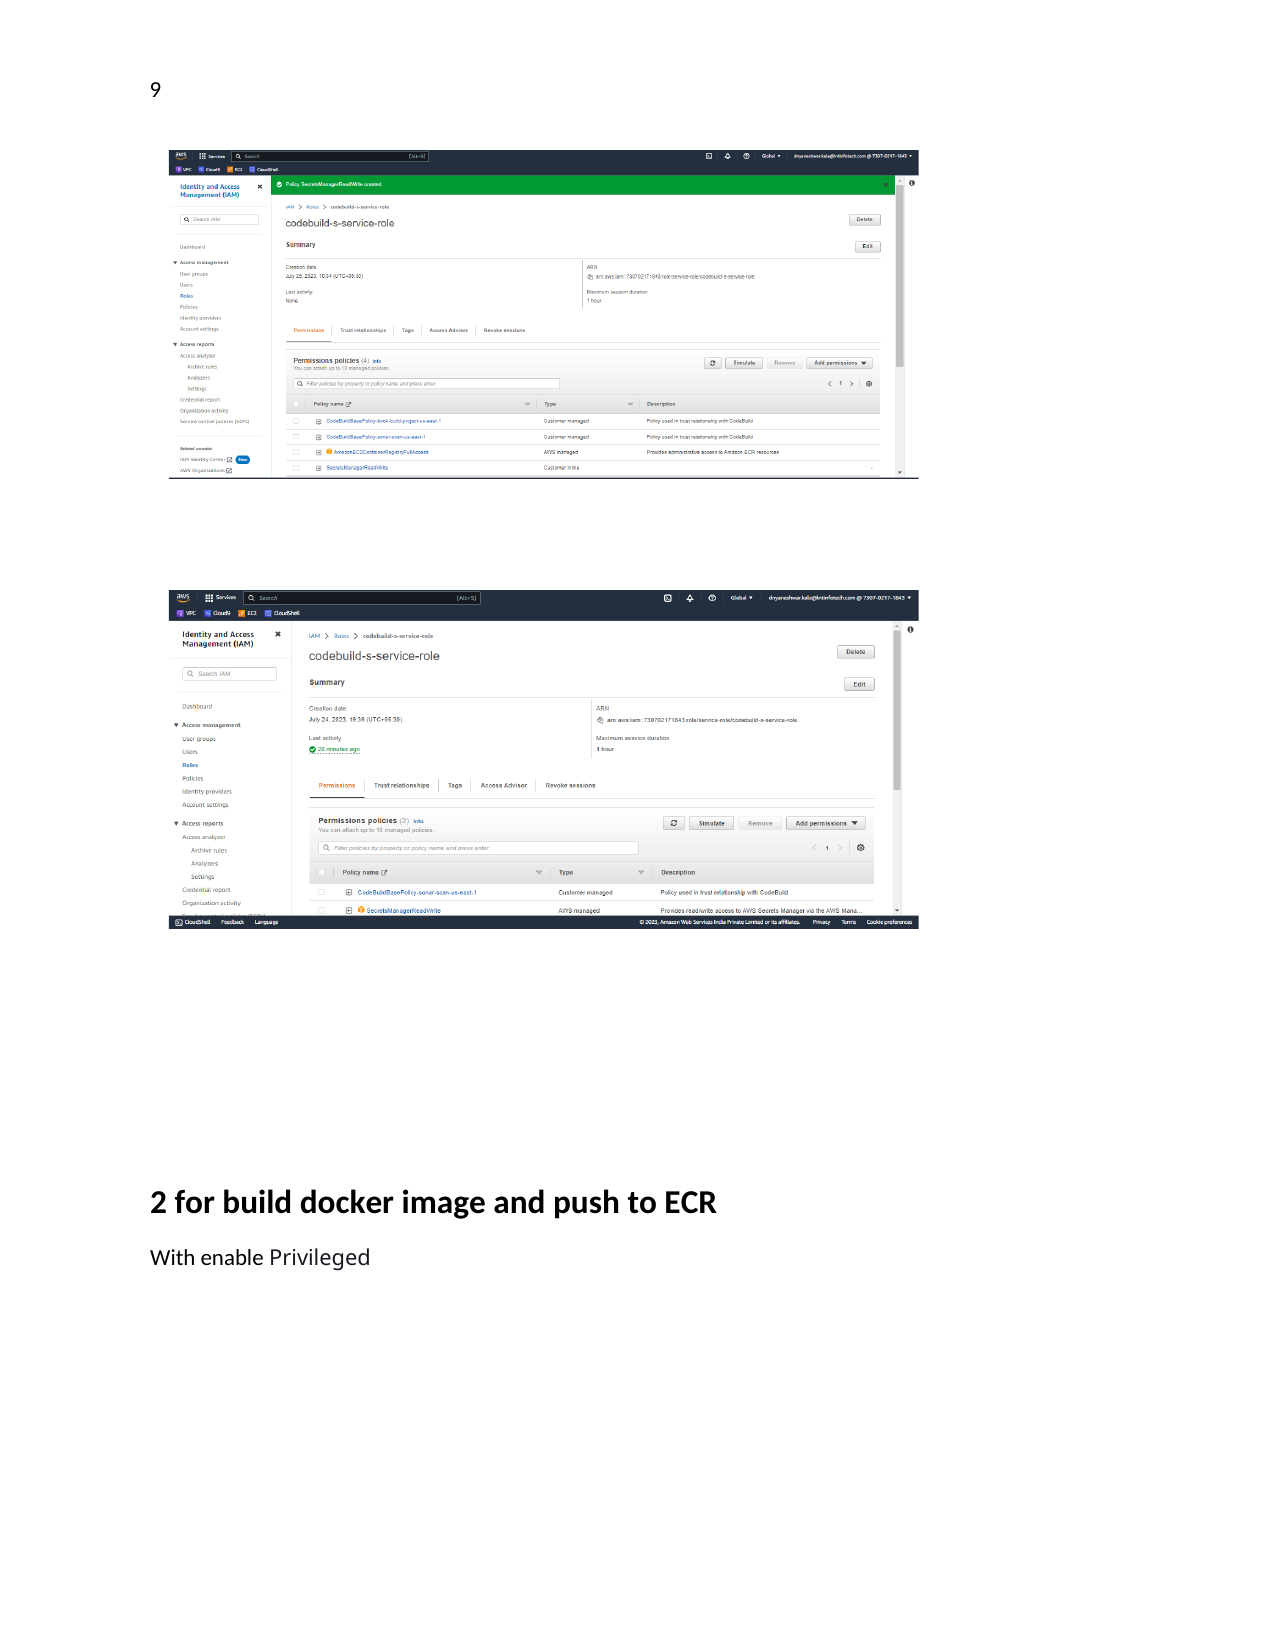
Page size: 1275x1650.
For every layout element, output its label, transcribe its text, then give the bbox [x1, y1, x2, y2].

text 2 for build docker image and push to ECR [150, 1181, 1125, 1222]
text With enable Privileged [150, 1242, 1125, 1272]
